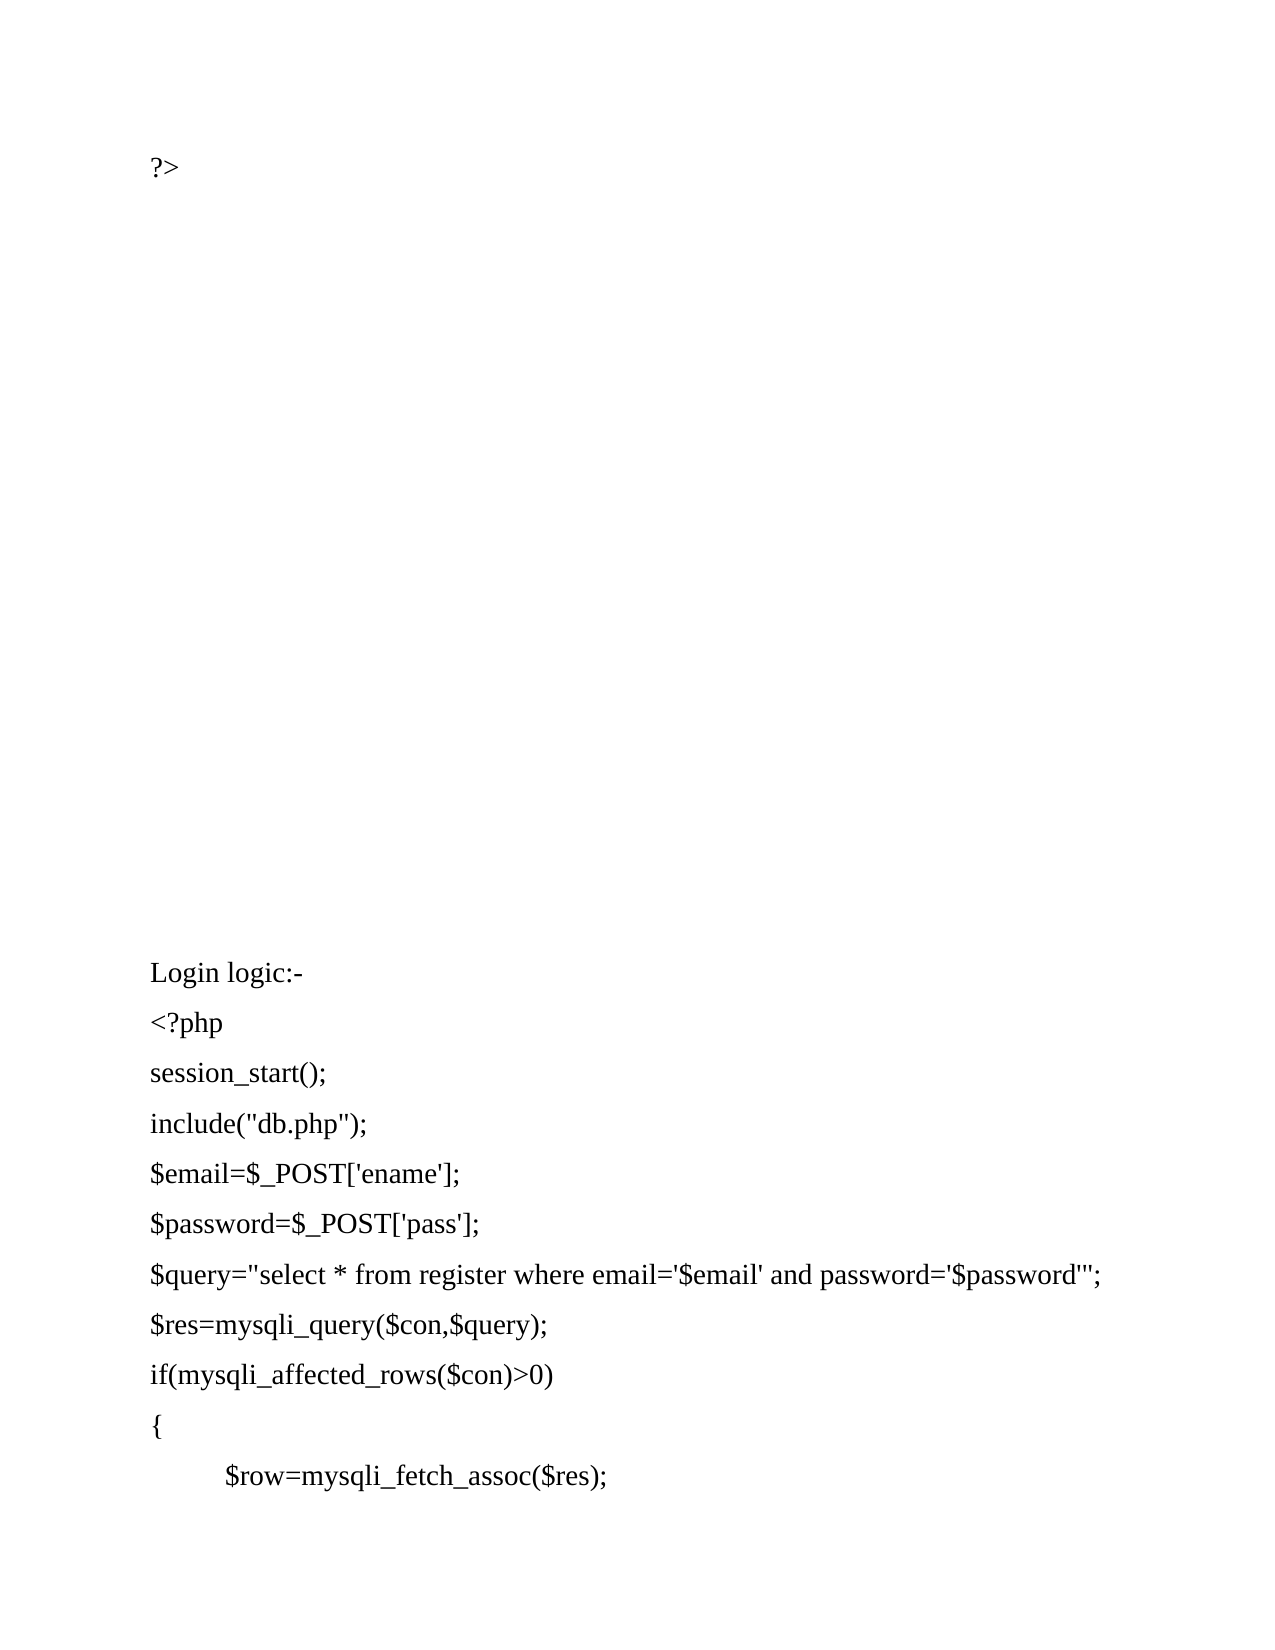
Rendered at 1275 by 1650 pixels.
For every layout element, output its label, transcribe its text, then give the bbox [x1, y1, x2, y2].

text session_start(); [150, 1056, 1125, 1089]
text $query="select * from register where email='$email' and password='$password'"; [150, 1257, 1125, 1290]
text $res=mysqli_query($con,$query); [150, 1307, 1125, 1341]
text $row=mysqli_fetch_assoc($res); [150, 1458, 1125, 1492]
text ?> [150, 150, 1125, 183]
text <?php [150, 1005, 1125, 1039]
text $email=$_POST['ename']; [150, 1156, 1125, 1190]
text if(mysqli_affected_rows($con)>0) [150, 1357, 1125, 1391]
text $password=$_POST['pass']; [150, 1207, 1125, 1240]
text { [150, 1408, 1125, 1441]
text Login logic:- [150, 955, 1125, 988]
text include("db.php"); [150, 1106, 1125, 1139]
